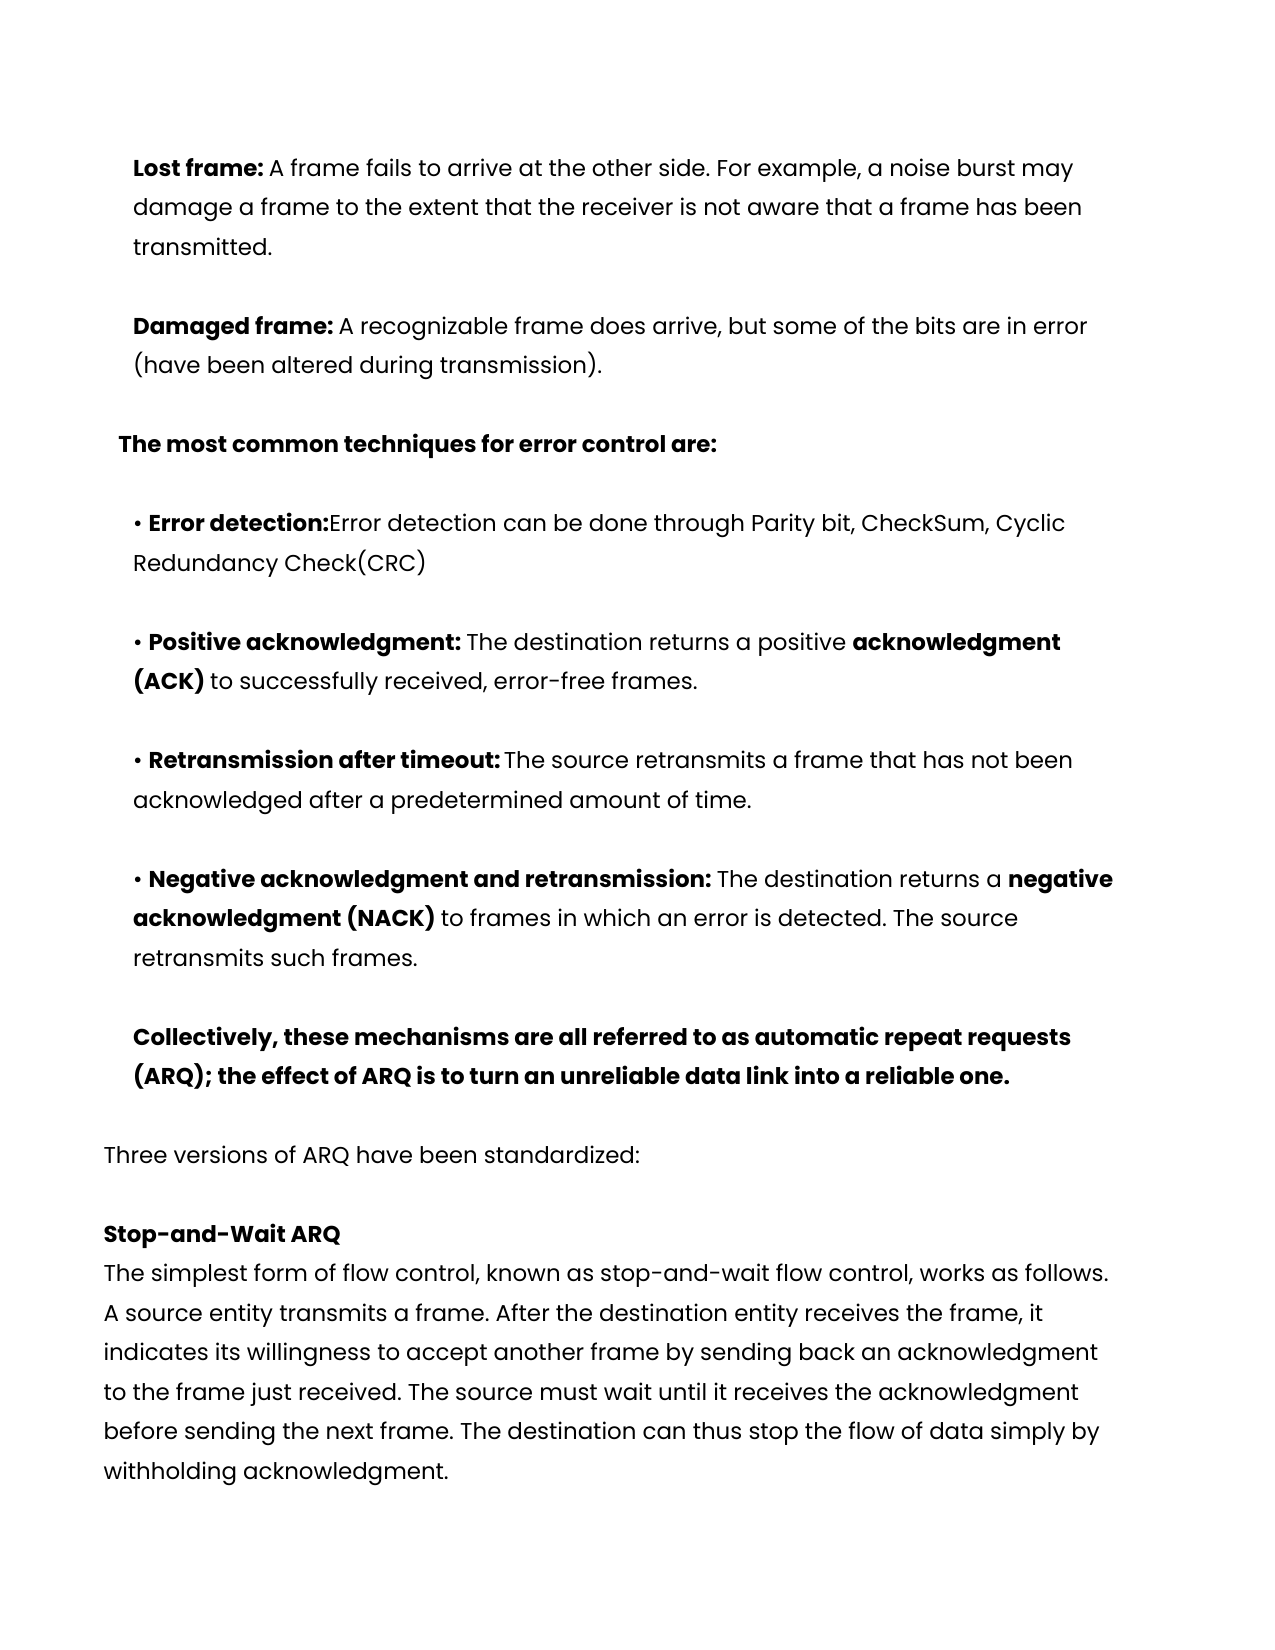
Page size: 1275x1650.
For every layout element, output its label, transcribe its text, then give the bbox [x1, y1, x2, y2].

text • Retransmission after timeout: The source retransmits a frame that has not been acknowledged after a predetermined amount of time. [133, 742, 1125, 816]
text Collectively, these mechanisms are all referred to as automatic repeat requests (ARQ); the effect of ARQ is to turn an unreliable data link into a reliable one. [133, 1018, 1125, 1092]
text Stop-and-Wait ARQ [103, 1216, 1125, 1250]
text • Positive acknowledgment: The destination returns a positive acknowledgment (ACK) to successfully received, error-free frames. [133, 624, 1125, 698]
text Damaged frame: A recognizable frame does arrive, but some of the bits are in error (have been altered during transmission). [133, 308, 1125, 382]
text • Error detection:Error detection can be done through Parity bit, CheckSum, Cyclic Redundancy Check(CRC) [133, 505, 1125, 579]
text • Negative acknowledgment and retransmission: The destination returns a negative acknowledgment (NACK) to frames in which an error is detected. The source retransmits such frames. [133, 861, 1125, 974]
text Lost frame: A frame fails to arrive at the other side. For example, a noise burst may damage a frame to the extent that the receiver is not aware that a frame has been transmitted. [133, 150, 1125, 263]
text Three versions of ARQ have been standardized: [103, 1137, 1125, 1171]
text The most common techniques for error control are: [118, 426, 1125, 461]
text The simplest form of flow control, known as stop-and-wait flow control, works as follows. A source entity transmits a frame. After the destination entity receives the frame, it indicates its willingness to accept another frame by sending back an acknowledgment to the frame just received. The source must wait until it receives the acknowledgment before sending the next frame. The destination can thus stop the flow of data simply by withholding acknowledgment. [103, 1255, 1125, 1487]
